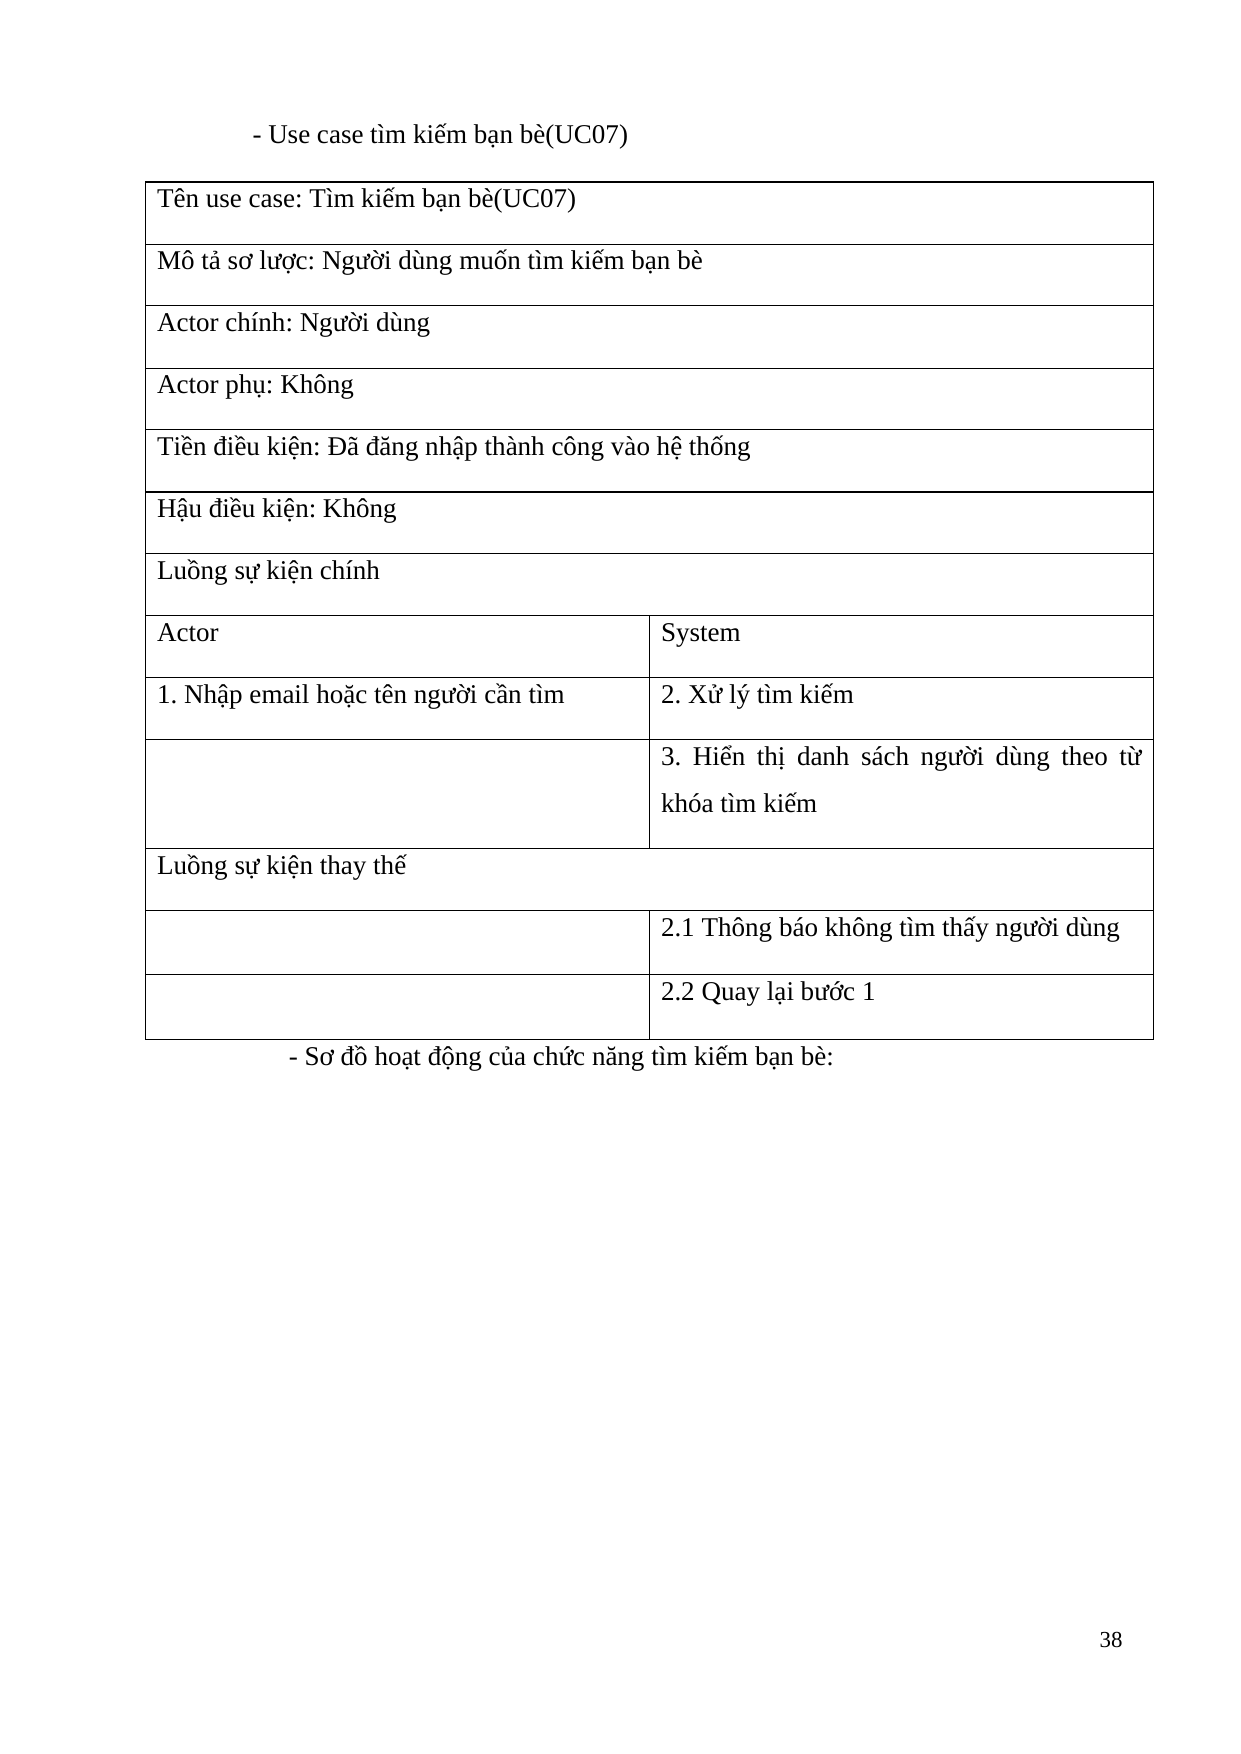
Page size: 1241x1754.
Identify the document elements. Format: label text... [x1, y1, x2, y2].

text - Use case tìm kiếm bạn bè(UC07) [177, 118, 1122, 149]
table_cell Mô tả sơ lược: Người dùng muốn tìm kiếm bạn bè [146, 245, 1153, 305]
table_cell Hậu điều kiện: Không [146, 493, 1153, 553]
table_cell Actor [146, 616, 649, 677]
table_cell [146, 975, 649, 1039]
table_cell [146, 911, 649, 974]
table_cell 2.1 Thông báo không tìm thấy người dùng [650, 911, 1153, 974]
table_cell Luồng sự kiện chính [146, 554, 1153, 615]
table_cell Luồng sự kiện thay thế [146, 849, 1153, 910]
table_cell [146, 740, 649, 848]
table_cell Actor phụ: Không [146, 369, 1153, 429]
table_cell Tiền điều kiện: Đã đăng nhập thành công vào hệ thống [146, 430, 1153, 491]
table_cell 3. Hiển thị danh sách người dùng theo từ khóa tìm kiếm [650, 740, 1153, 848]
table_cell 1. Nhập email hoặc tên người cần tìm [146, 678, 649, 739]
table_cell 2. Xử lý tìm kiếm [650, 678, 1153, 739]
table_header Tên use case: Tìm kiếm bạn bè(UC07) [146, 183, 1153, 243]
table_cell 2.2 Quay lại bước 1 [650, 975, 1153, 1039]
text - Sơ đồ hoạt động của chức năng tìm kiếm bạn bè: [288, 1040, 1122, 1071]
table_cell Actor chính: Người dùng [146, 306, 1153, 367]
table_cell System [650, 616, 1153, 677]
